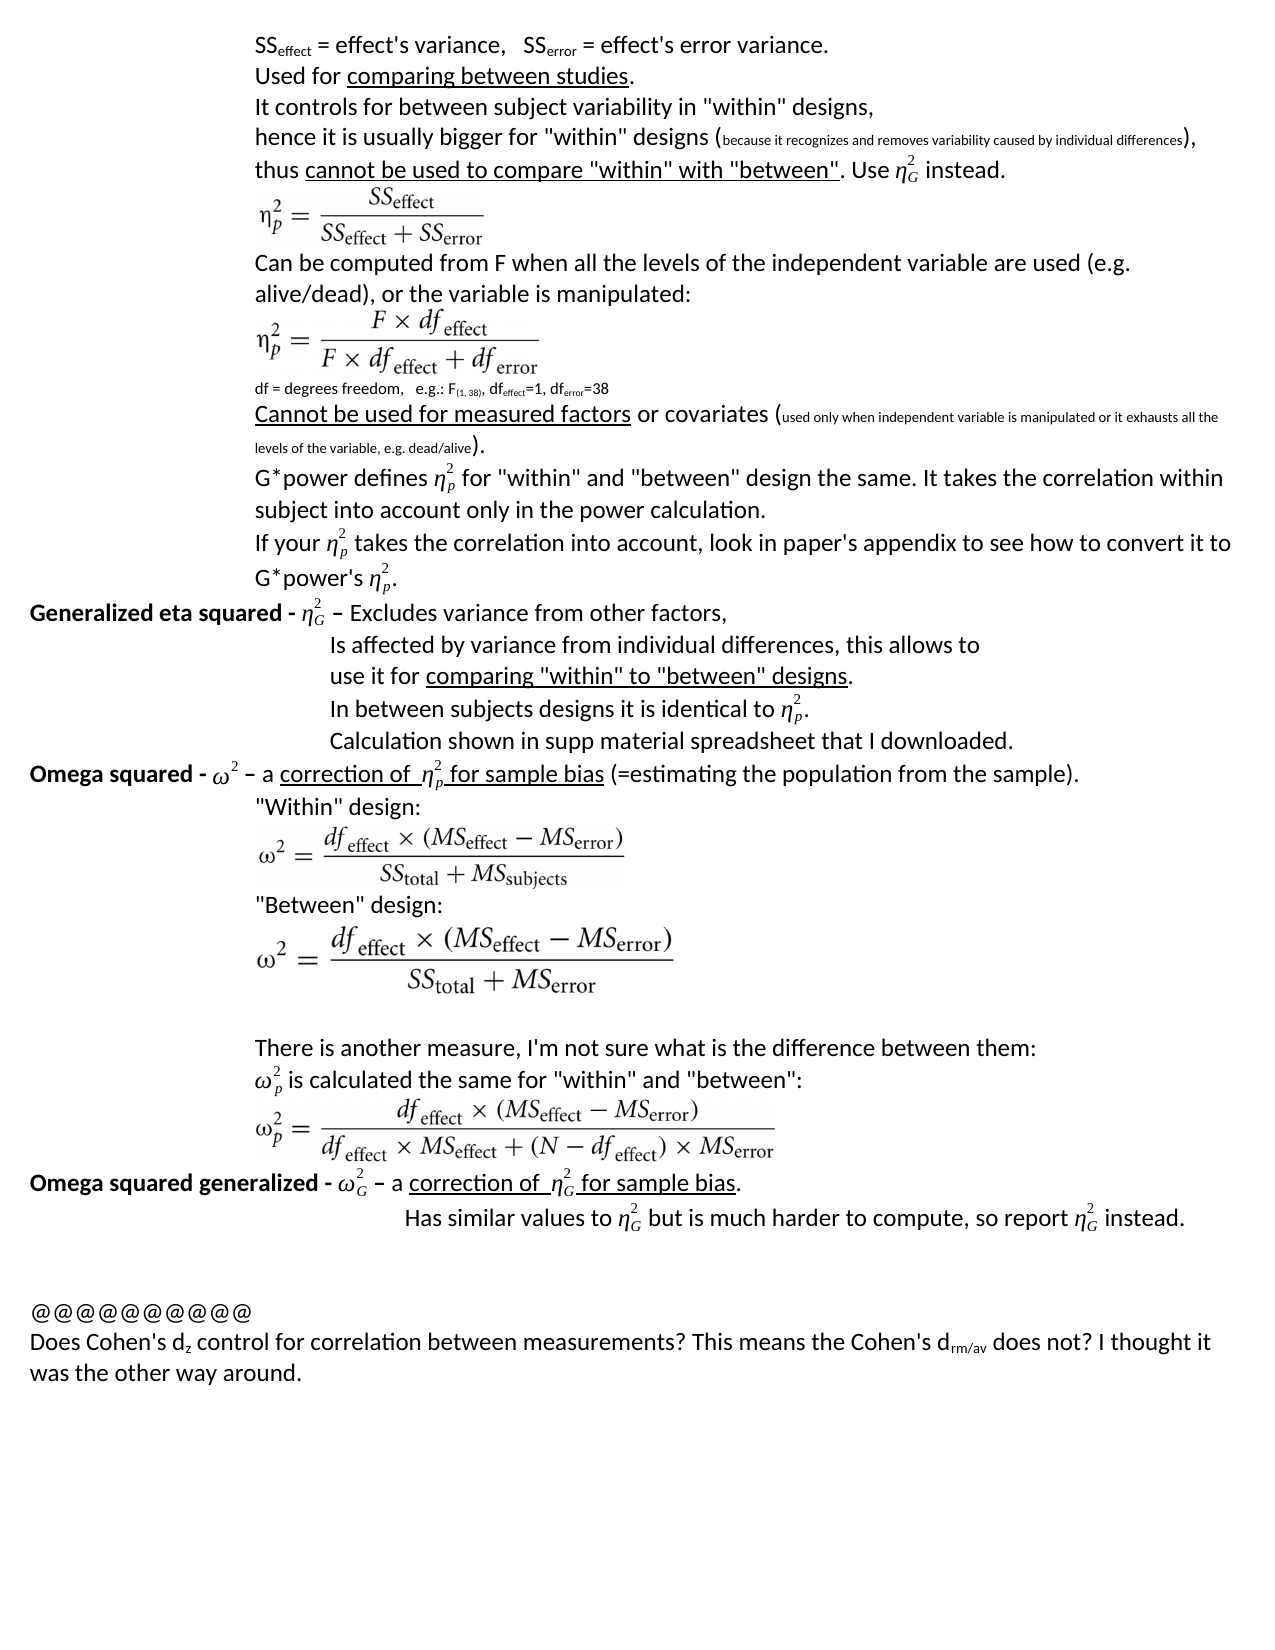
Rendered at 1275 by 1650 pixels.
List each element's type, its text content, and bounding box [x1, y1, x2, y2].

text SSeffect = effect's variance, SSerror = effect's error variance. [29, 29, 1255, 60]
text "Between" design: [179, 889, 1255, 919]
text use it for comparing "within" to "between" designs. [254, 660, 1255, 691]
text Is affected by variance from individual differences, this allows to [254, 629, 1255, 660]
text Calculation shown in supp material spreadsheet that I downloaded. [254, 726, 1255, 756]
text is calculated the same for "within" and "between": [179, 1062, 1255, 1097]
picture [254, 308, 542, 379]
picture [254, 821, 627, 889]
text Omega squared - – a correction of for sample bias (=estimating the population from the sample). [29, 756, 1255, 791]
text Used for comparing between studies. [179, 60, 1255, 91]
text "Within" design: [179, 791, 1255, 821]
text Has similar values to but is much harder to compute, so report instead. [329, 1200, 1255, 1235]
picture [254, 186, 486, 248]
text @@@@@@@@@@ [29, 1296, 1255, 1326]
text Generalized eta squared - – Excludes variance from other factors, [29, 595, 1255, 629]
text thus cannot be used to compare "within" with "between". Use instead. [179, 152, 1255, 187]
text In between subjects designs it is identical to . [254, 691, 1255, 726]
text Does Cohen's dz control for correlation between measurements? This means the Cohen's drm/av does not? I thought it was the other way around. [29, 1326, 1255, 1387]
picture [254, 1097, 777, 1165]
text It controls for between subject variability in "within" designs, [254, 91, 1255, 121]
text Omega squared generalized - – a correction of for sample bias. [29, 1165, 1255, 1200]
text Can be computed from F when all the levels of the independent variable are used (e.g. alive/dead), or the variable is manipulated: [254, 247, 1255, 308]
text df = degrees freedom, e.g.: F(1, 38), dfeffect=1, dferror=38 [179, 378, 1255, 398]
text G*power defines for "within" and "between" design the same. It takes the correlation within subject into account only in the power calculation. [254, 459, 1255, 525]
text hence it is usually bigger for "within" designs (because it recognizes and removes variability caused by individual differences), [254, 121, 1255, 152]
text There is another measure, I'm not sure what is the difference between them: [179, 1032, 1255, 1062]
text Cannot be used for measured factors or covariates (used only when independent variable is manipulated or it exhausts all the levels of the variable, e.g. dead/alive). [254, 398, 1255, 459]
picture [254, 919, 678, 1002]
text If your takes the correlation into account, look in paper's appendix to see how to convert it to G*power's . [254, 525, 1255, 595]
